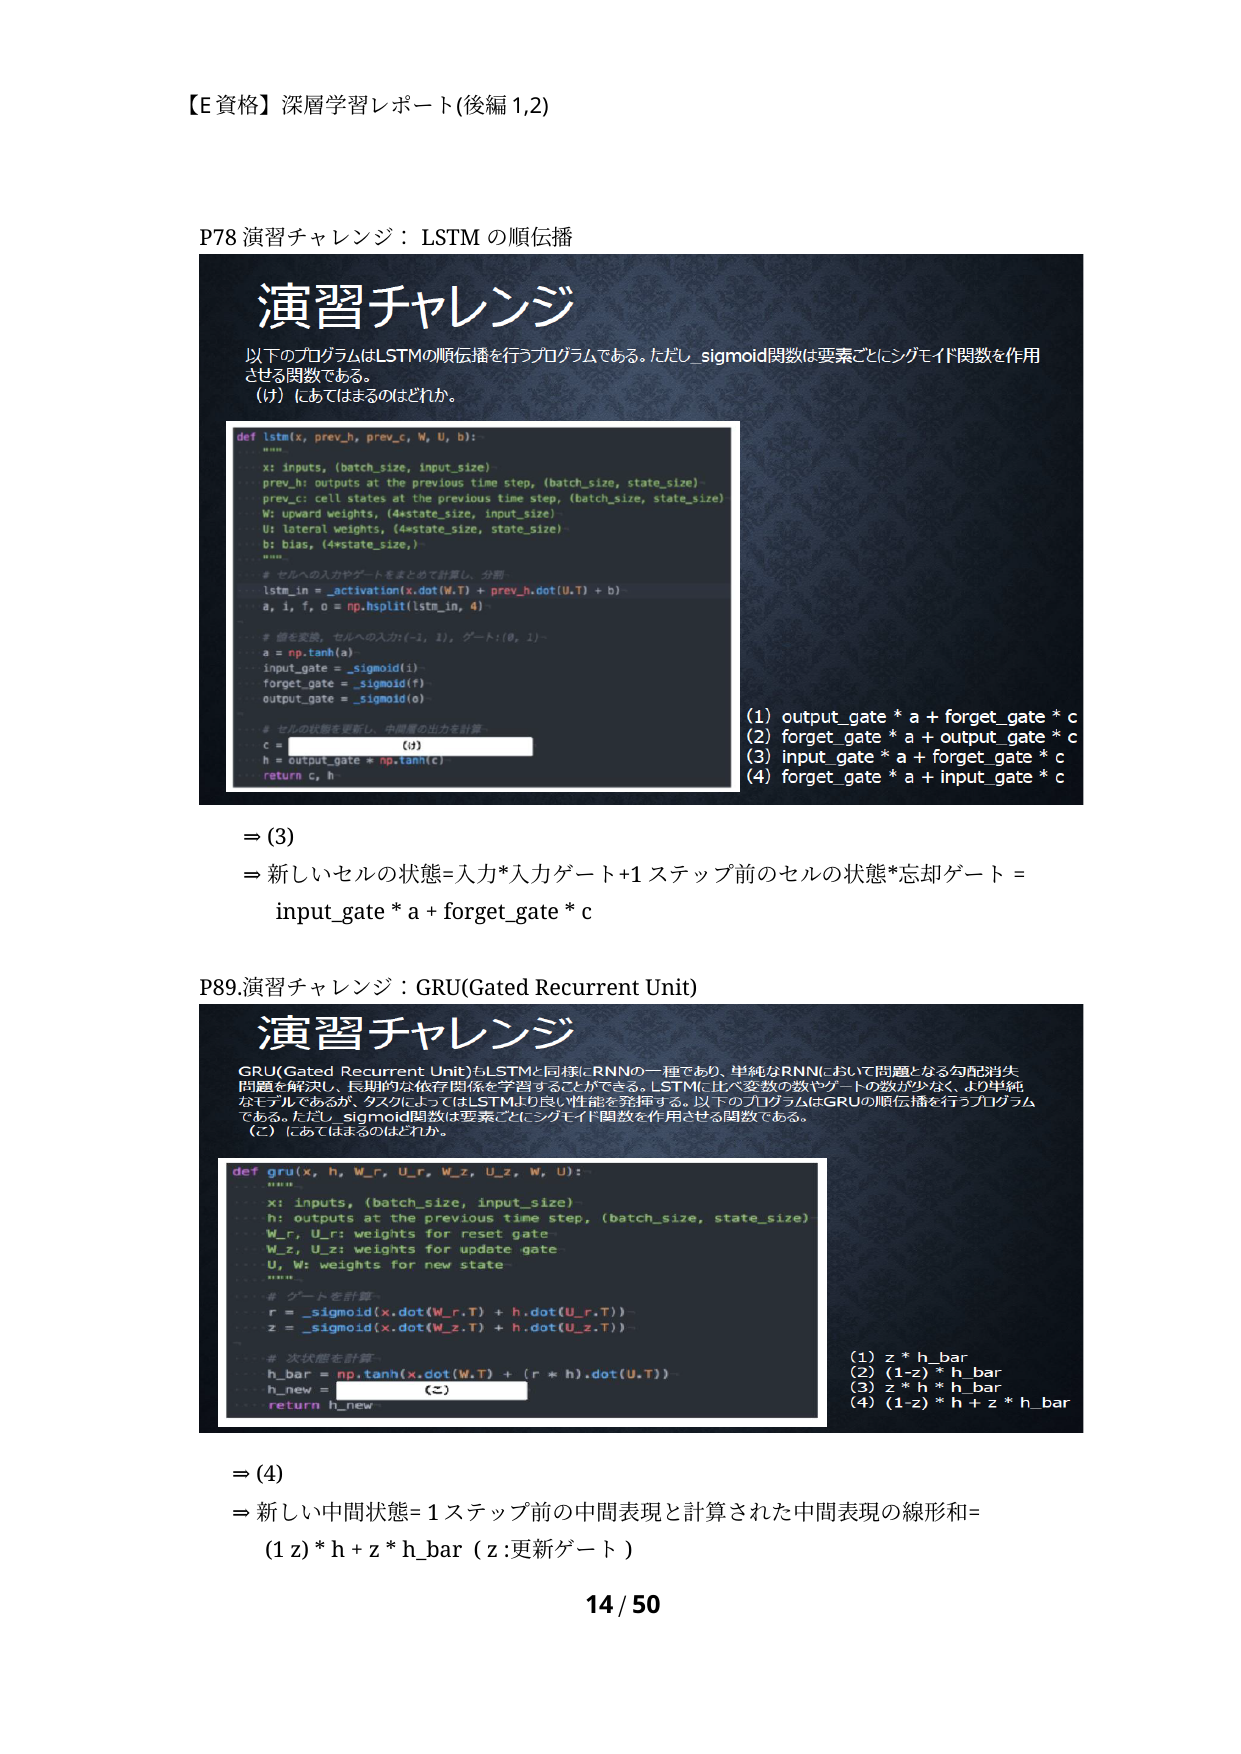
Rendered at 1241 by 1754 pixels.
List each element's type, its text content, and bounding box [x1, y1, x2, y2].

picture [199, 254, 1084, 805]
text input_gate * a + forget_gate * c [199, 892, 1063, 929]
text P89.演習チャレンジ：GRU(Gated Recurrent Unit) [177, 967, 1063, 1004]
text ⇒ (3) [199, 817, 1063, 854]
text P78 演習チャレンジ： LSTM の順伝播 [199, 217, 1063, 254]
text ⇒ 新しい中間状態= 1ステップ前の中間表現と計算された中間表現の線形和= [177, 1492, 1063, 1529]
text ⇒ 新しいセルの状態=入力*入力ゲート+1ステップ前のセルの状態*忘却ゲート = [199, 854, 1063, 892]
text ⇒ (4) [177, 1454, 1063, 1492]
picture [199, 1004, 1084, 1433]
text (1 z) * h + z * h_bar ( z :更新ゲート ) [177, 1529, 1063, 1567]
